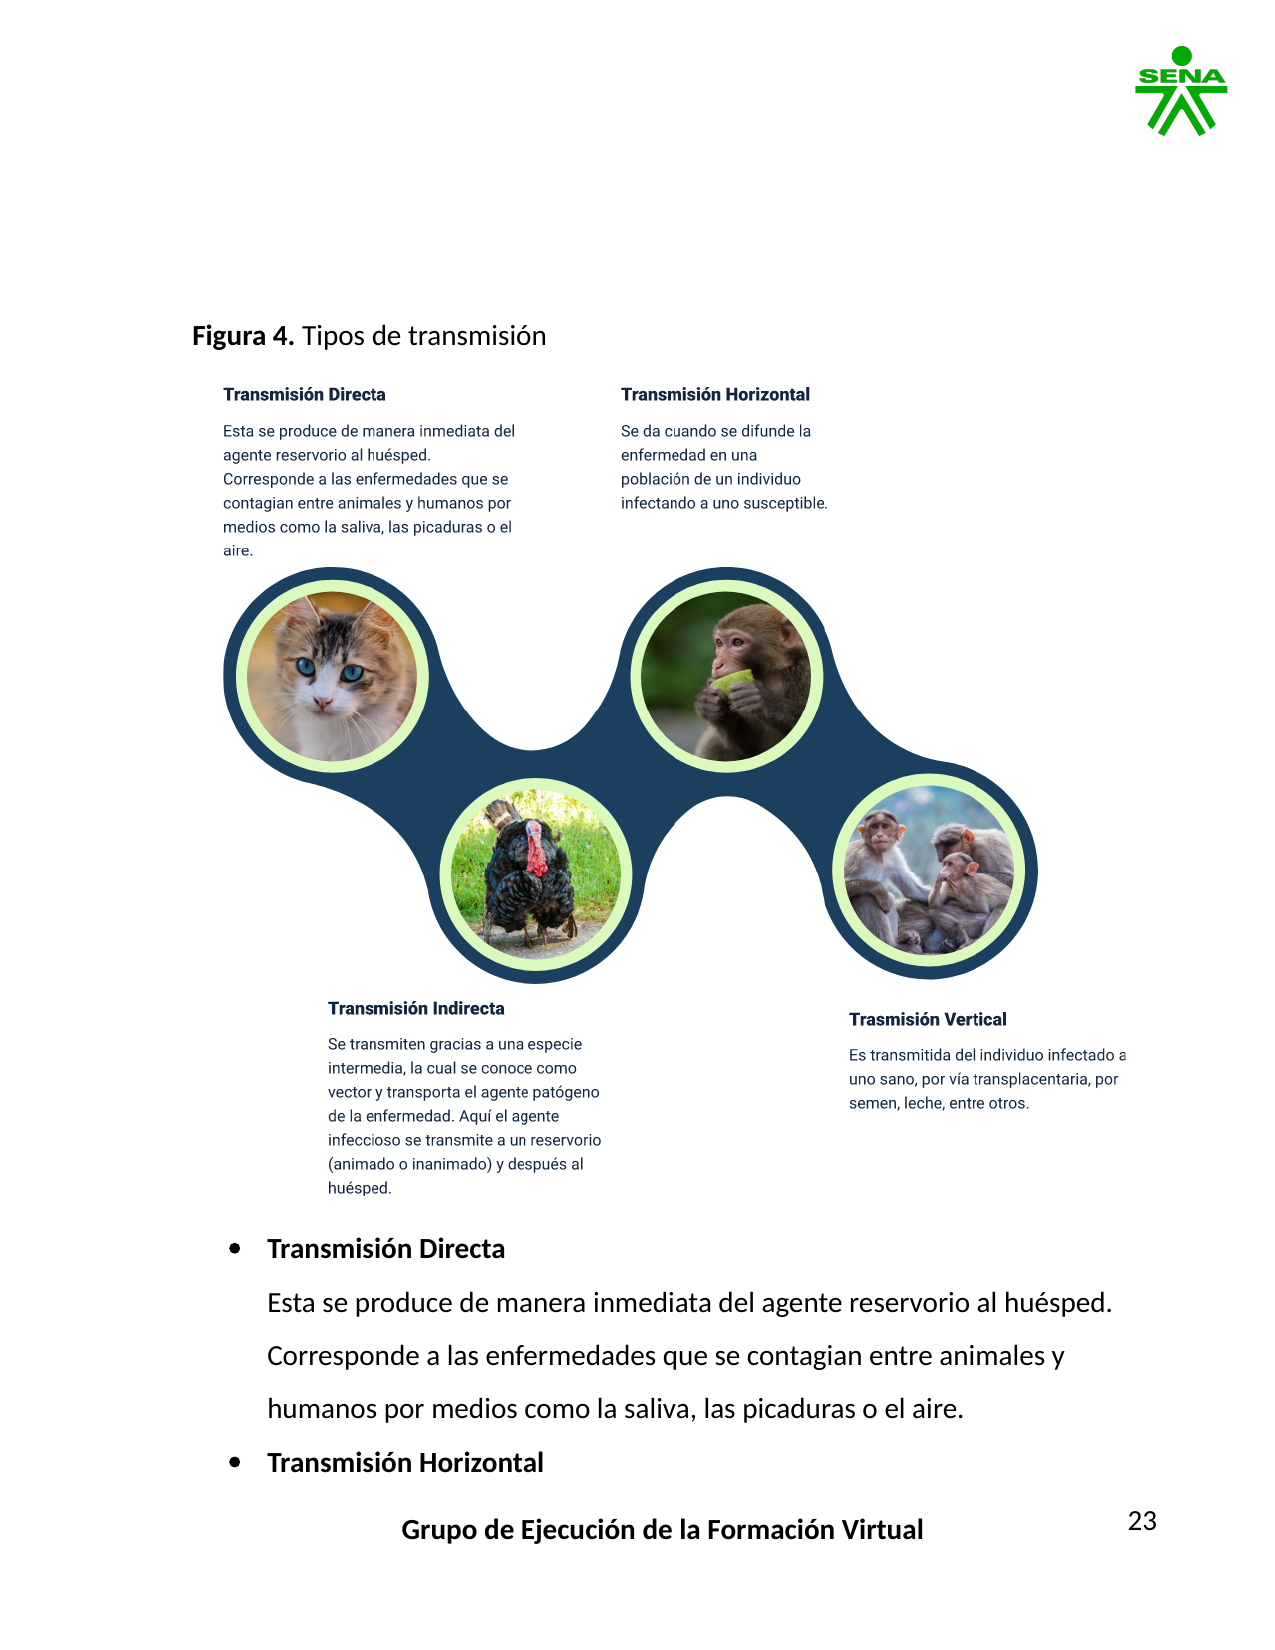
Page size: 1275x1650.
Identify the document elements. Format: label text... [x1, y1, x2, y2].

list Esta se produce de manera inmediata del agente reservorio al huésped. Corresponde a las enfermedades que se contagian entre animales y humanos por medios como la saliva, las picaduras o el aire. [267, 1284, 1157, 1426]
picture [1135, 46, 1228, 136]
text Figura 4. Tipos de transmisión [118, 317, 1157, 353]
picture [223, 387, 1126, 1196]
list Transmisión Horizontal [229, 1444, 1157, 1479]
list Transmisión Directa [229, 1230, 1157, 1266]
